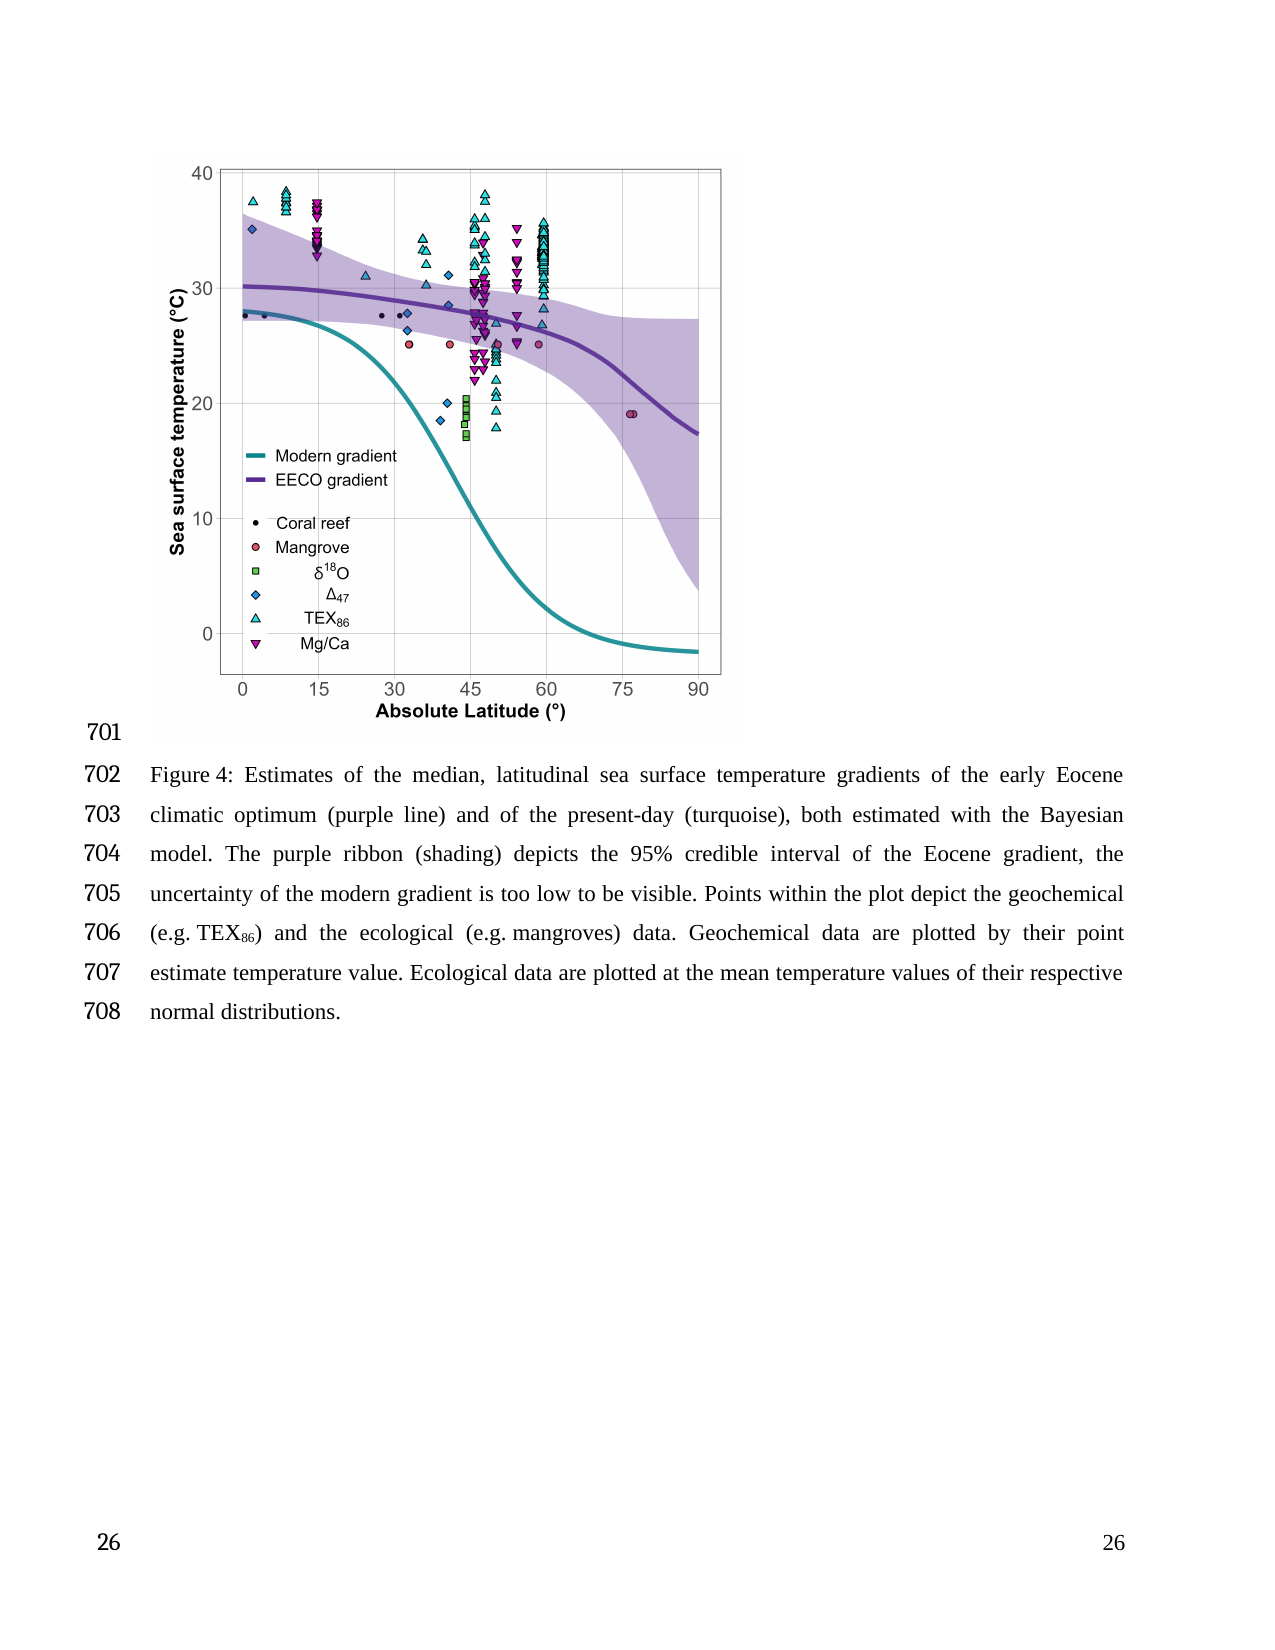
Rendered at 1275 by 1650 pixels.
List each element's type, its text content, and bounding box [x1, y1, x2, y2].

picture [150, 150, 741, 741]
text Figure 4: Estimates of the median, latitudinal sea surface temperature gradients of the early Eocene climatic optimum (purple line) and of the present-day (turquoise), both estimated with the Bayesian model. The purple ribbon (shading) depicts the 95% credible interval of the Eocene gradient, the uncertainty of the modern gradient is too low to be visible. Points within the plot depict the geochemical (e.g. TEX86) and the ecological (e.g. mangroves) data. Geochemical data are plotted by their point estimate temperature value. Ecological data are plotted at the mean temperature values of their respective normal distributions. [150, 761, 1125, 1024]
